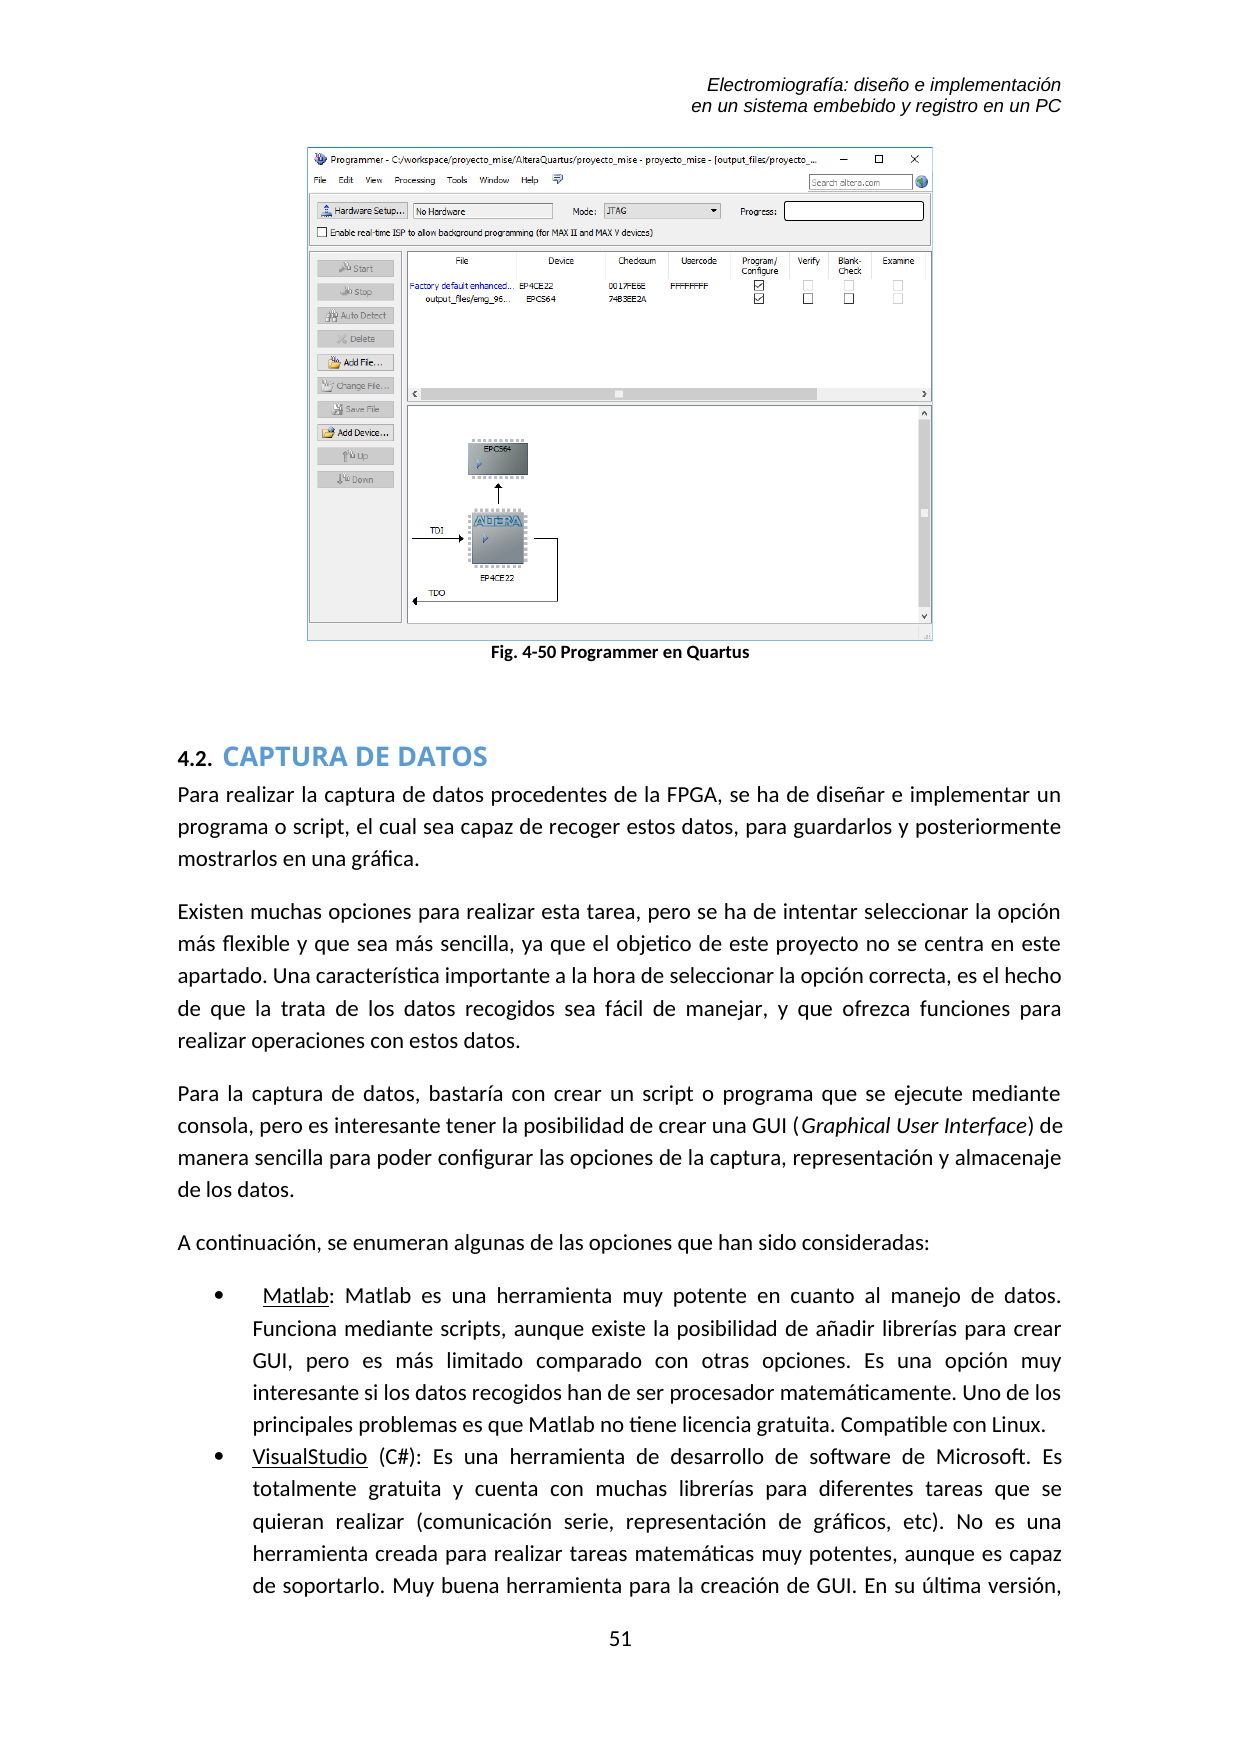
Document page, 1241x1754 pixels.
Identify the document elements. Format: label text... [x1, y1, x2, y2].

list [215, 1442, 1063, 1599]
text A continuación, se enumeran algunas de las opciones que han sido consideradas: [177, 1228, 1063, 1256]
subtitle CAPTURA DE DATOS [177, 737, 1063, 774]
list Matlab: Matlab es una herramienta muy potente en cuanto al manejo de datos. Funciona mediante scripts, aunque existe la posibilidad de añadir librerías para crear GUI, pero es más limitado comparado con otras opciones. Es una opción muy interesante si los datos recogidos han de ser procesador matemáticamente. Uno de los principales problemas es que Matlab no tiene licencia gratuita. Compatible con Linux. [215, 1281, 1063, 1438]
text Existen muchas opciones para realizar esta tarea, pero se ha de intentar seleccionar la opción más flexible y que sea más sencilla, ya que el objetico de este proyecto no se centra en este apartado. Una característica importante a la hora de seleccionar la opción correcta, es el hecho de que la trata de los datos recogidos sea fácil de manejar, y que ofrezca funciones para realizar operaciones con estos datos. [177, 897, 1063, 1054]
text Para realizar la captura de datos procedentes de la FPGA, se ha de diseñar e implementar un programa o script, el cual sea capaz de recoger estos datos, para guardarlos y posteriormente mostrarlos en una gráfica. [177, 780, 1063, 872]
picture [307, 147, 933, 641]
text Para la captura de datos, bastaría con crear un script o programa que se ejecute mediante consola, pero es interesante tener la posibilidad de crear una GUI (Graphical User Interface) de manera sencilla para poder configurar las opciones de la captura, representación y almacenaje de los datos. [177, 1079, 1063, 1203]
